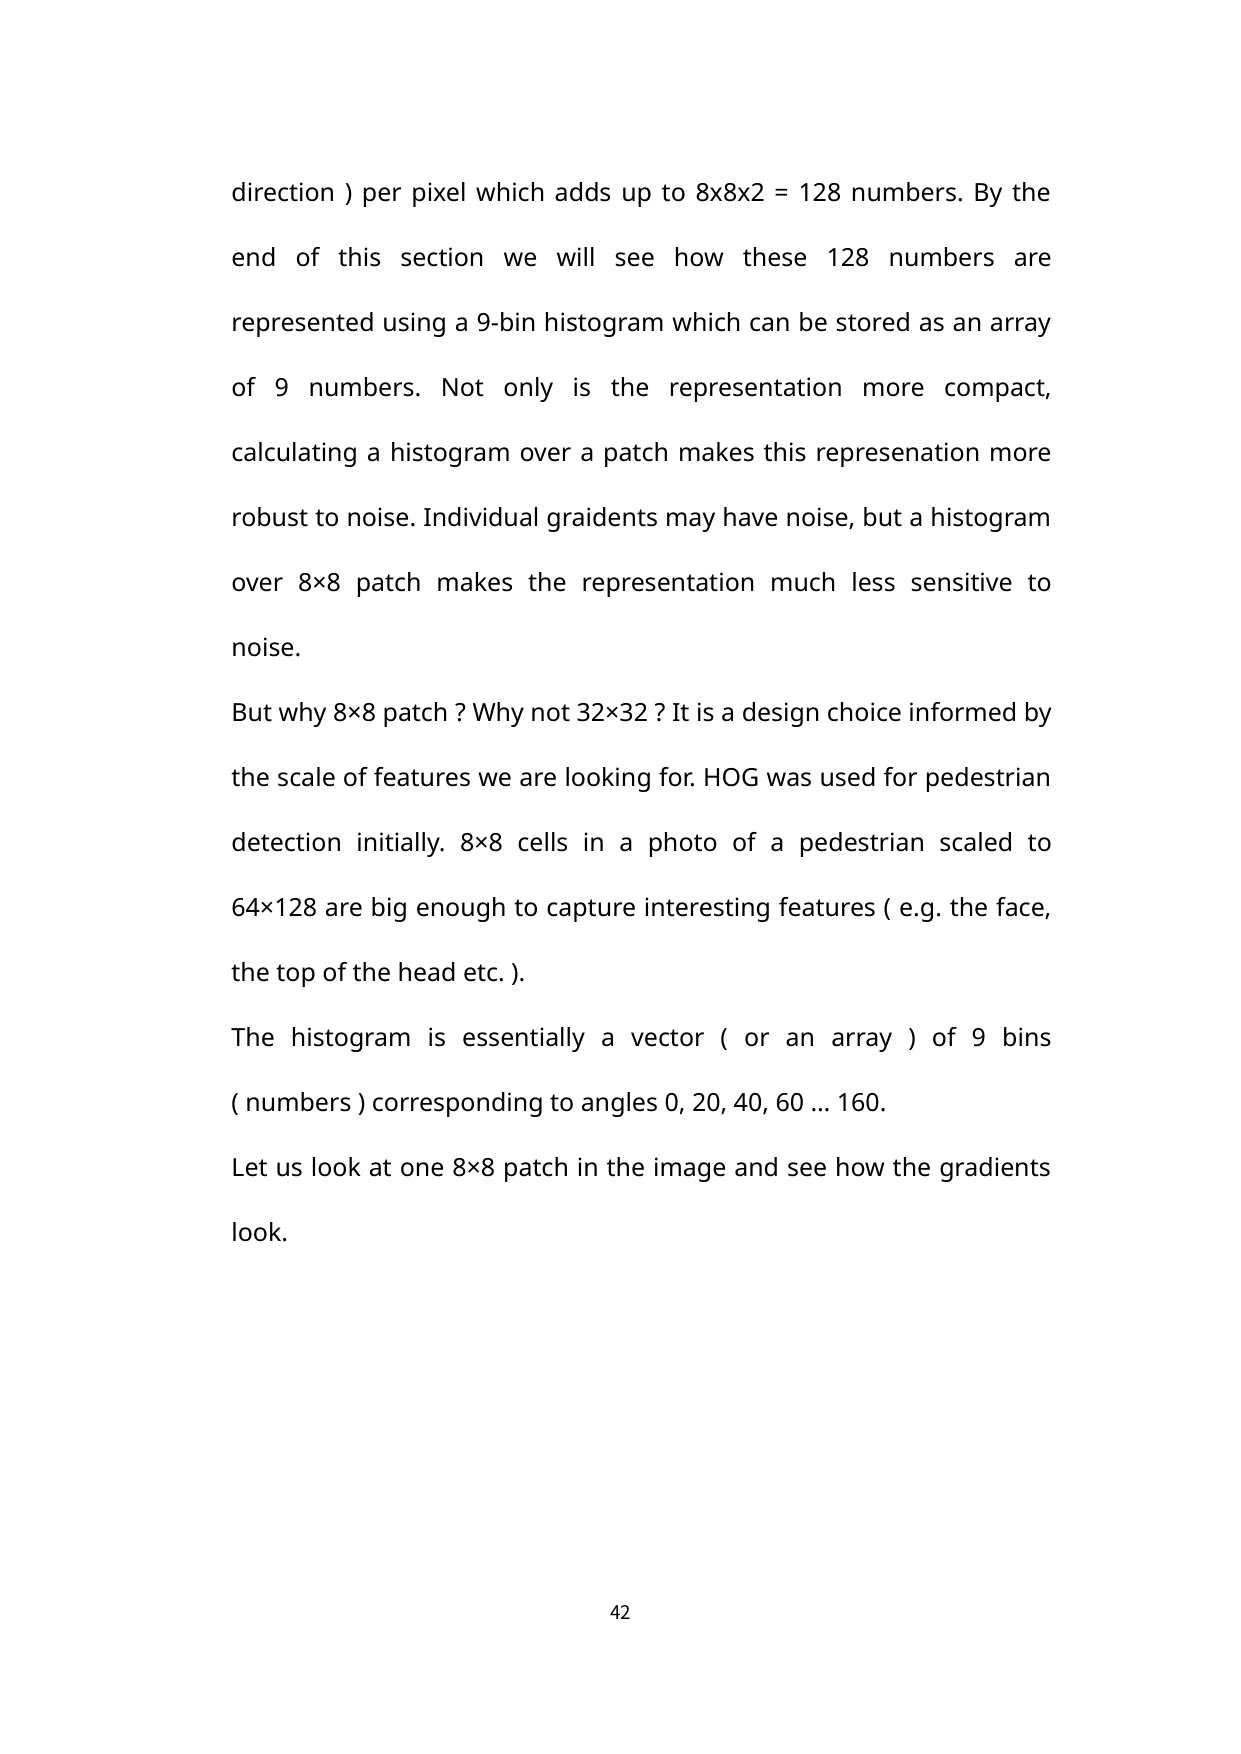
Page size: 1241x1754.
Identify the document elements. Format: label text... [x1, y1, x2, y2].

list The histogram is essentially a vector ( or an array ) of 9 bins ( numbers ) corresponding to angles 0, 20, 40, 60 … 160. [231, 1004, 1053, 1134]
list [231, 159, 1053, 679]
list Let us look at one 8×8 patch in the image and see how the gradients look. [231, 1134, 1053, 1264]
list But why 8×8 patch ? Why not 32×32 ? It is a design choice informed by the scale of features we are looking for. HOG was used for pedestrian detection initially. 8×8 cells in a photo of a pedestrian scaled to 64×128 are big enough to capture interesting features ( e.g. the face, the top of the head etc. ). [231, 679, 1053, 1004]
